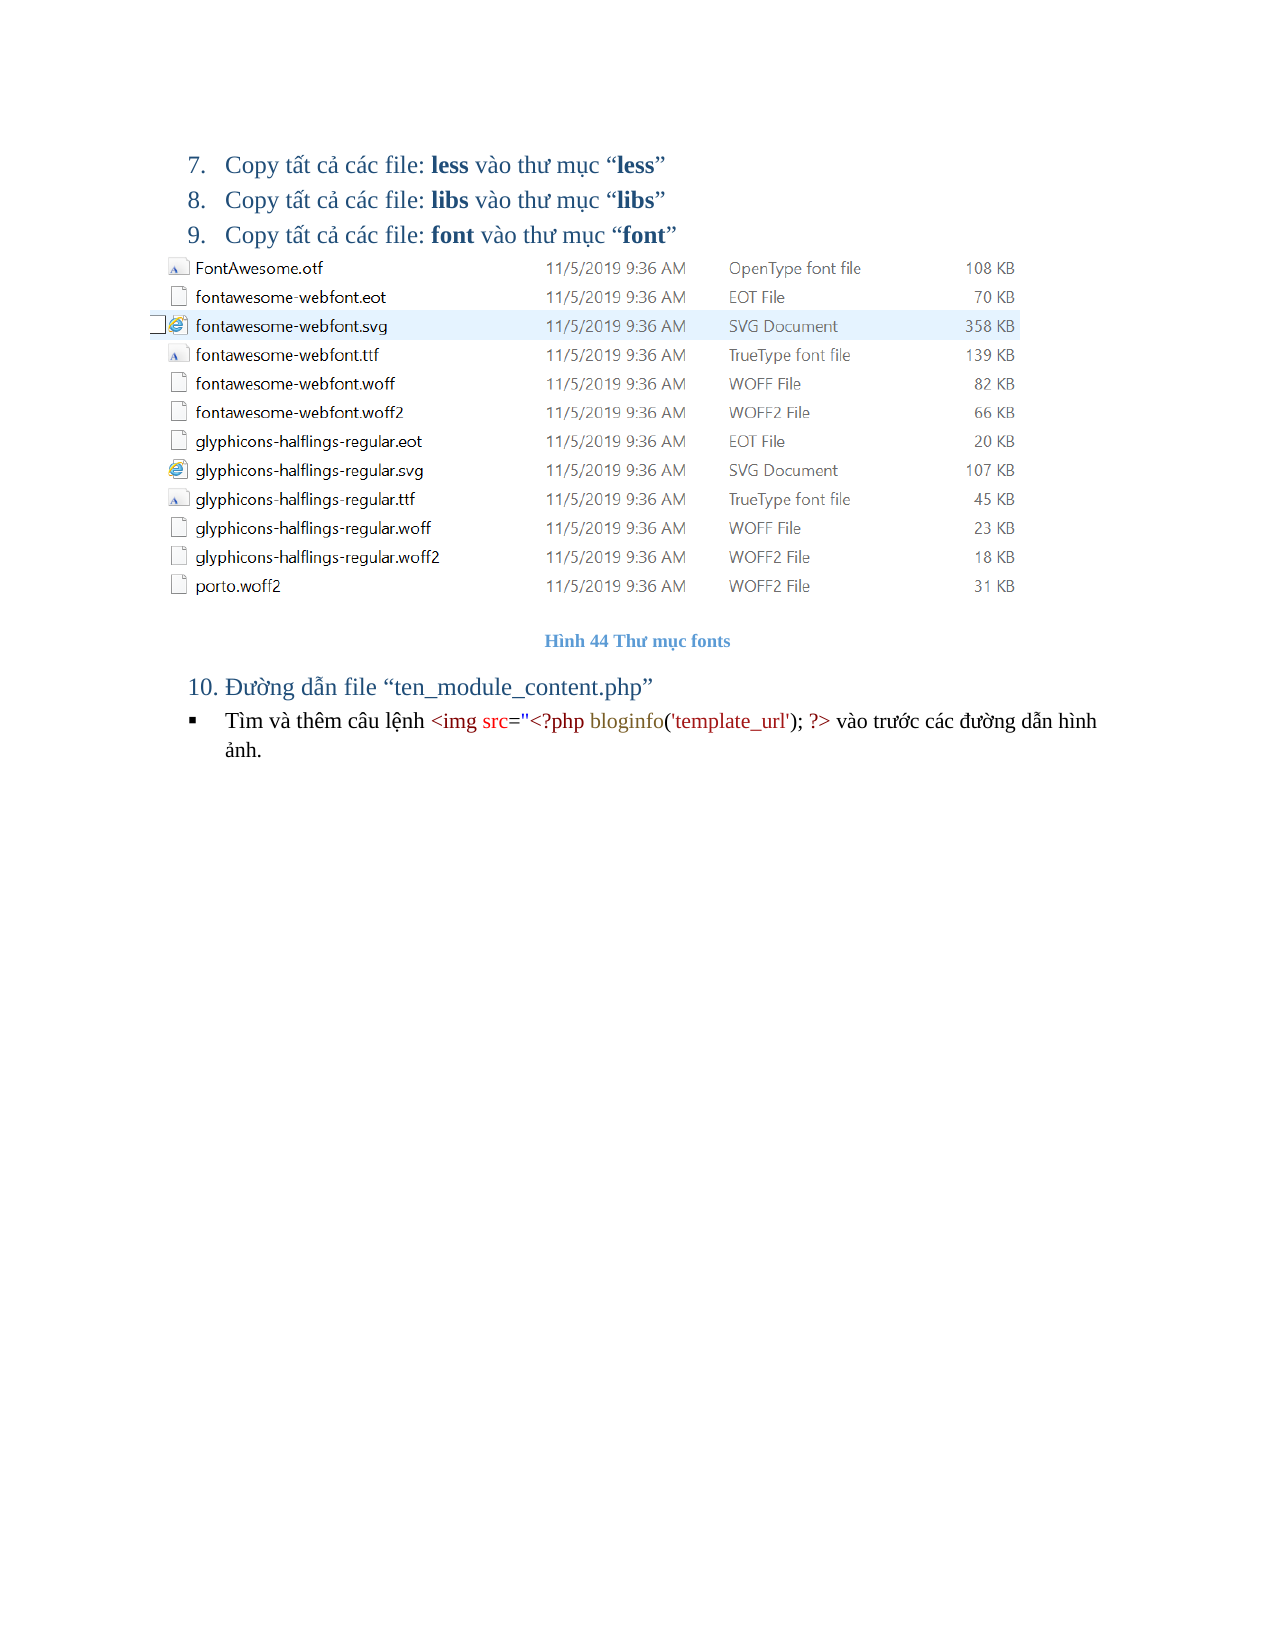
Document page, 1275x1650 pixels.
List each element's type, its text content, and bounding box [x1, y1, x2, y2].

subtitle Copy tất cả các file: less vào thư mục “less” [187, 150, 1125, 179]
subtitle Copy tất cả các file: libs vào thư mục “libs” [187, 185, 1125, 214]
list Tìm và thêm câu lệnh <img src="<?php bloginfo('template_url'); ?> vào trước các đường dẫn hình ảnh. [187, 703, 1125, 763]
picture [150, 251, 1125, 611]
subtitle Đường dẫn file “ten_module_content.php” [187, 672, 1125, 701]
subtitle Copy tất cả các file: font vào thư mục “font” [187, 220, 1125, 249]
